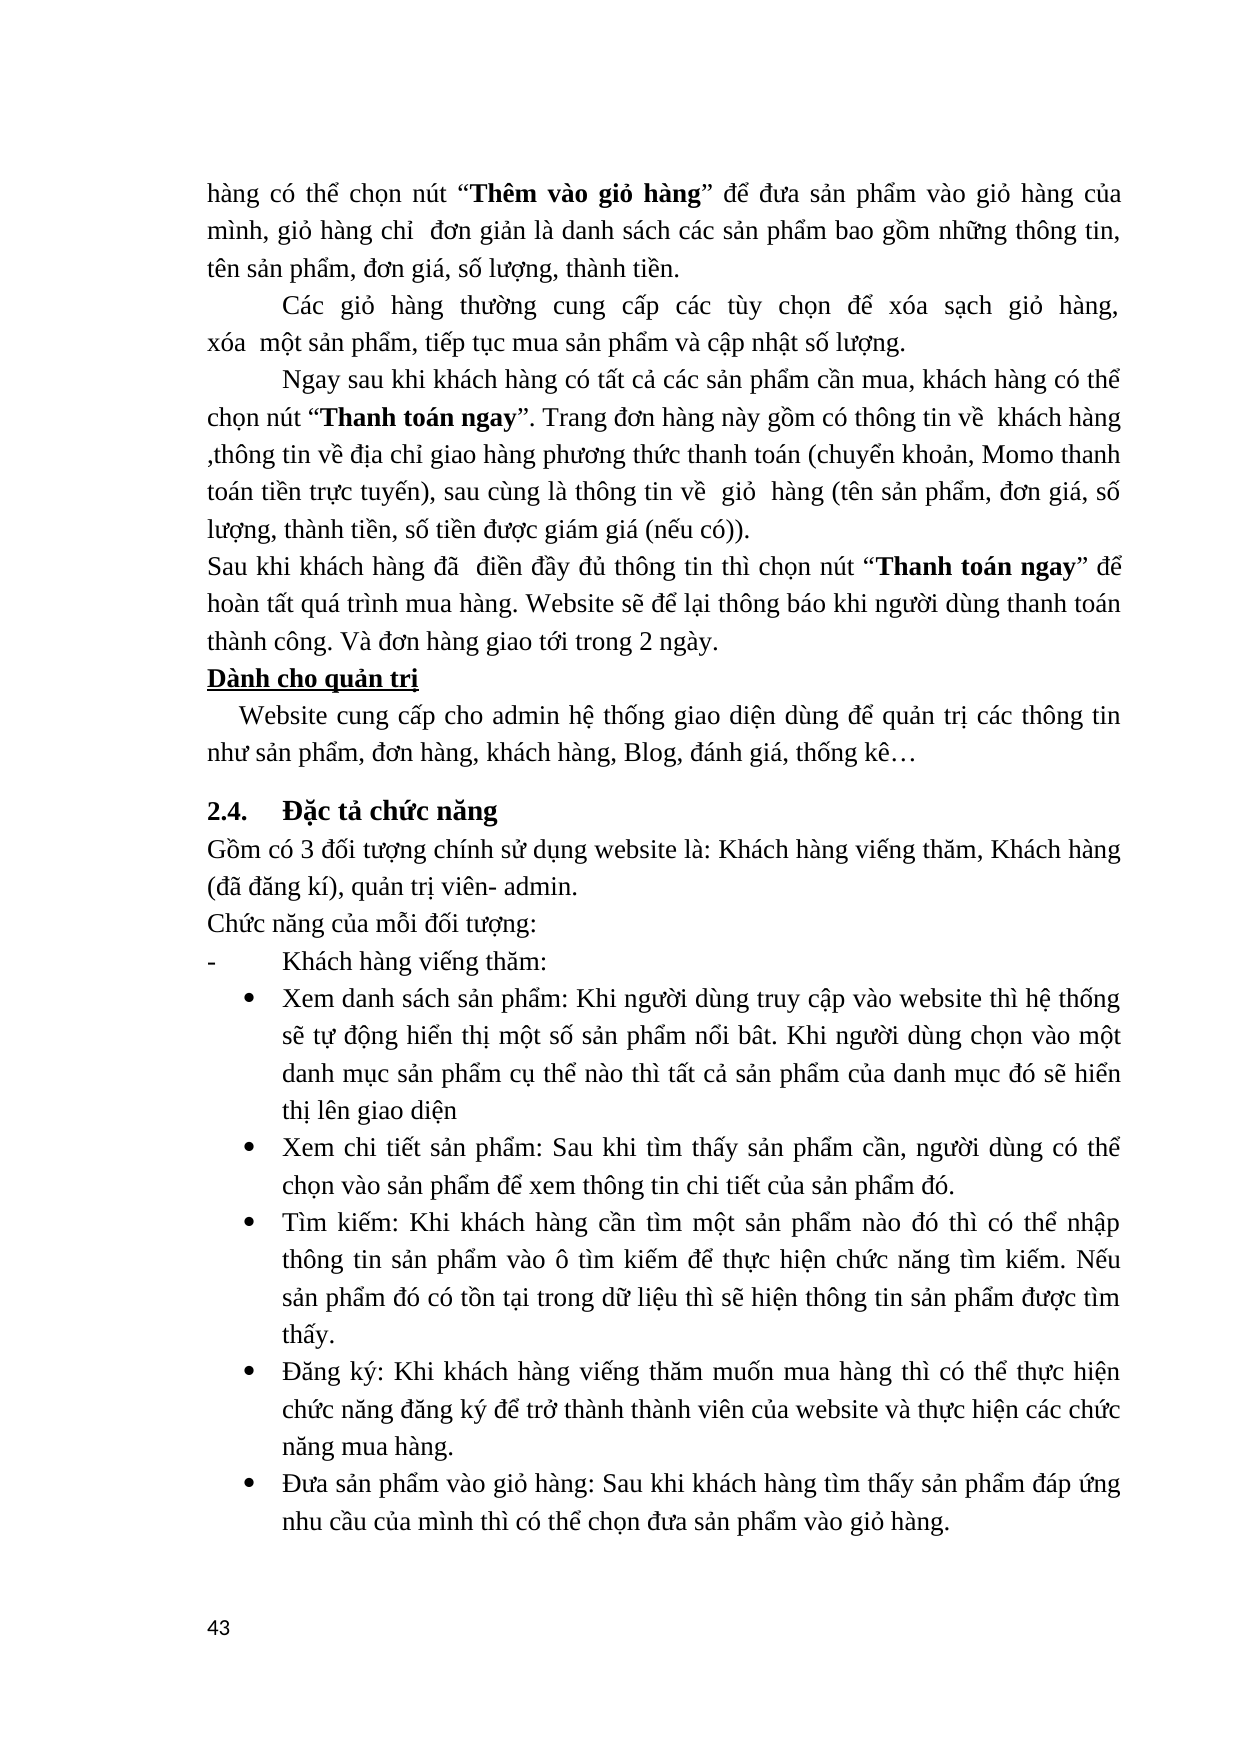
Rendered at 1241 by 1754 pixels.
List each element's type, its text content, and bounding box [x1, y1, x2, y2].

text Dành cho quản trị [207, 662, 1122, 693]
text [207, 177, 1122, 283]
list Xem chi tiết sản phẩm: Sau khi tìm thấy sản phẩm cần, người dùng có thể chọn vào sản phẩm để xem thông tin chi tiết của sản phẩm đó. [244, 1131, 1122, 1200]
text Chức năng của mỗi đối tượng: [207, 907, 1122, 939]
text Sau khi khách hàng đã điền đầy đủ thông tin thì chọn nút “Thanh toán ngay” để hoàn tất quá trình mua hàng. Website sẽ để lại thông báo khi người dùng thanh toán thành công. Và đơn hàng giao tới trong 2 ngày. [207, 550, 1122, 656]
text Các giỏ hàng thường cung cấp các tùy chọn để xóa sạch giỏ hàng, xóa một sản phẩm, tiếp tục mua sản phẩm và cập nhật số lượng. [207, 289, 1122, 357]
text Ngay sau khi khách hàng có tất cả các sản phẩm cần mua, khách hàng có thể chọn nút “Thanh toán ngay”. Trang đơn hàng này gồm có thông tin về khách hàng ,thông tin về địa chỉ giao hàng phương thức thanh toán (chuyển khoản, Momo thanh toán tiền trực tuyến), sau cùng là thông tin về giỏ hàng (tên sản phẩm, đơn giá, số lượng, thành tiền, số tiền được giám giá (nếu có)). [207, 364, 1122, 544]
list Tìm kiếm: Khi khách hàng cần tìm một sản phẩm nào đó thì có thể nhập thông tin sản phẩm vào ô tìm kiếm để thực hiện chức năng tìm kiếm. Nếu sản phẩm đó có tồn tại trong dữ liệu thì sẽ hiện thông tin sản phẩm được tìm thấy. [244, 1206, 1122, 1349]
list Xem danh sách sản phẩm: Khi người dùng truy cập vào website thì hệ thống sẽ tự động hiển thị một số sản phẩm nổi bât. Khi người dùng chọn vào một danh mục sản phẩm cụ thể nào thì tất cả sản phẩm của danh mục đó sẽ hiển thị lên giao diện [244, 982, 1122, 1125]
list Đăng ký: Khi khách hàng viếng thăm muốn mua hàng thì có thể thực hiện chức năng đăng ký để trở thành thành viên của website và thực hiện các chức năng mua hàng. [244, 1355, 1122, 1461]
text Website cung cấp cho admin hệ thống giao diện dùng để quản trị các thông tin như sản phẩm, đơn hàng, khách hàng, Blog, đánh giá, thống kê… [207, 699, 1122, 768]
subtitle Đặc tả chức năng [207, 793, 1122, 826]
text Gồm có 3 đối tượng chính sử dụng website là: Khách hàng viếng thăm, Khách hàng (đã đăng kí), quản trị viên- admin. [207, 833, 1122, 901]
list Đưa sản phẩm vào giỏ hàng: Sau khi khách hàng tìm thấy sản phẩm đáp ứng nhu cầu của mình thì có thể chọn đưa sản phẩm vào giỏ hàng. [244, 1467, 1122, 1536]
text - Khách hàng viếng thăm: [207, 945, 1122, 976]
